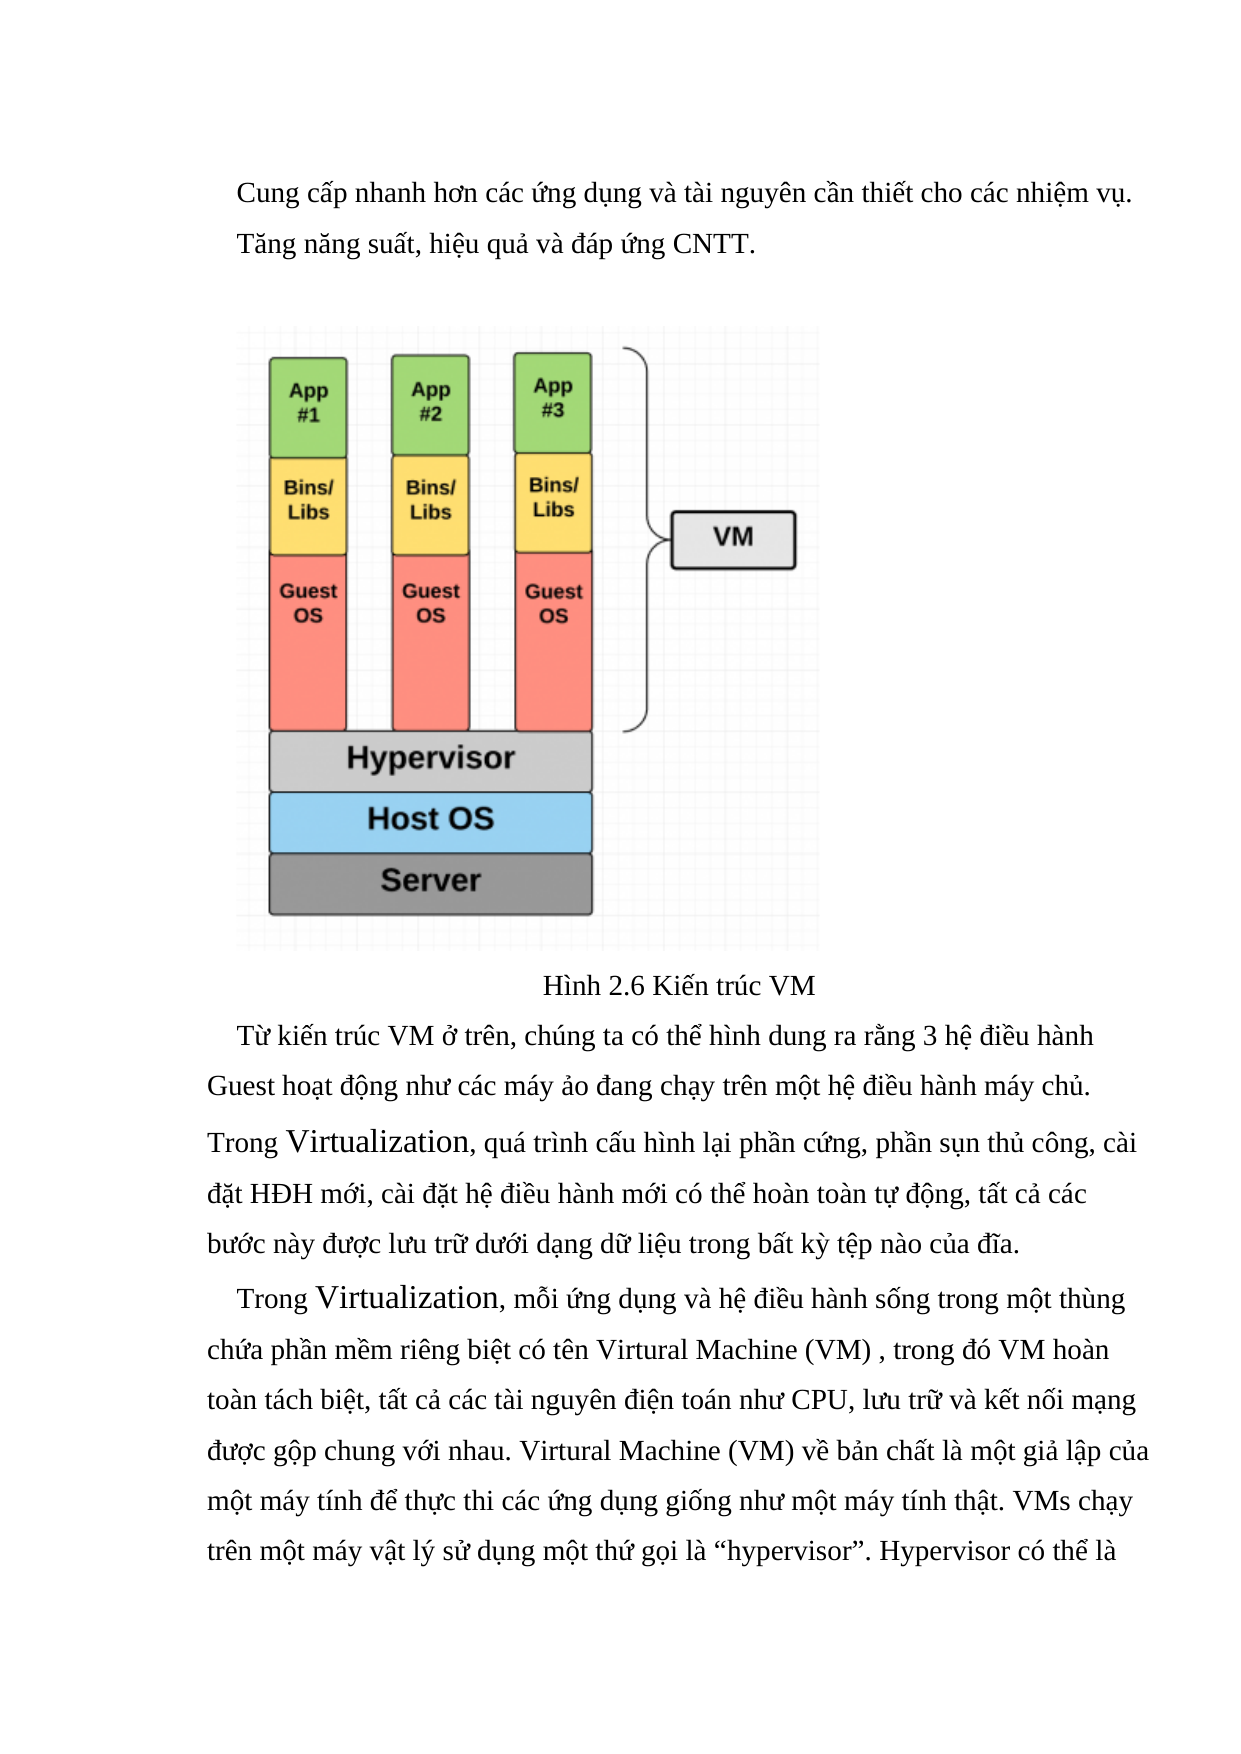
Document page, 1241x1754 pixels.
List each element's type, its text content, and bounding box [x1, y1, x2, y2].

text Hình 2.6 Kiến trúc VM [207, 968, 1152, 1001]
picture [236, 326, 820, 951]
text Cung cấp nhanh hơn các ứng dụng và tài nguyên cần thiết cho các nhiệm vụ. [207, 176, 1152, 209]
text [207, 1277, 1152, 1567]
text Tăng năng suất, hiệu quả và đáp ứng CNTT. [207, 226, 1152, 259]
text Từ kiến trúc VM ở trên, chúng ta có thể hình dung ra rằng 3 hệ điều hành Guest hoạt động như các máy ảo đang chạy trên một hệ điều hành máy chủ. Trong Virtualization, quá trình cấu hình lại phần cứng, phần sụn thủ công, cài đặt HĐH mới, cài đặt hệ điều hành mới có thể hoàn toàn tự động, tất cả các bước này được lưu trữ dưới dạng dữ liệu trong bất kỳ tệp nào của đĩa. [207, 1018, 1152, 1260]
